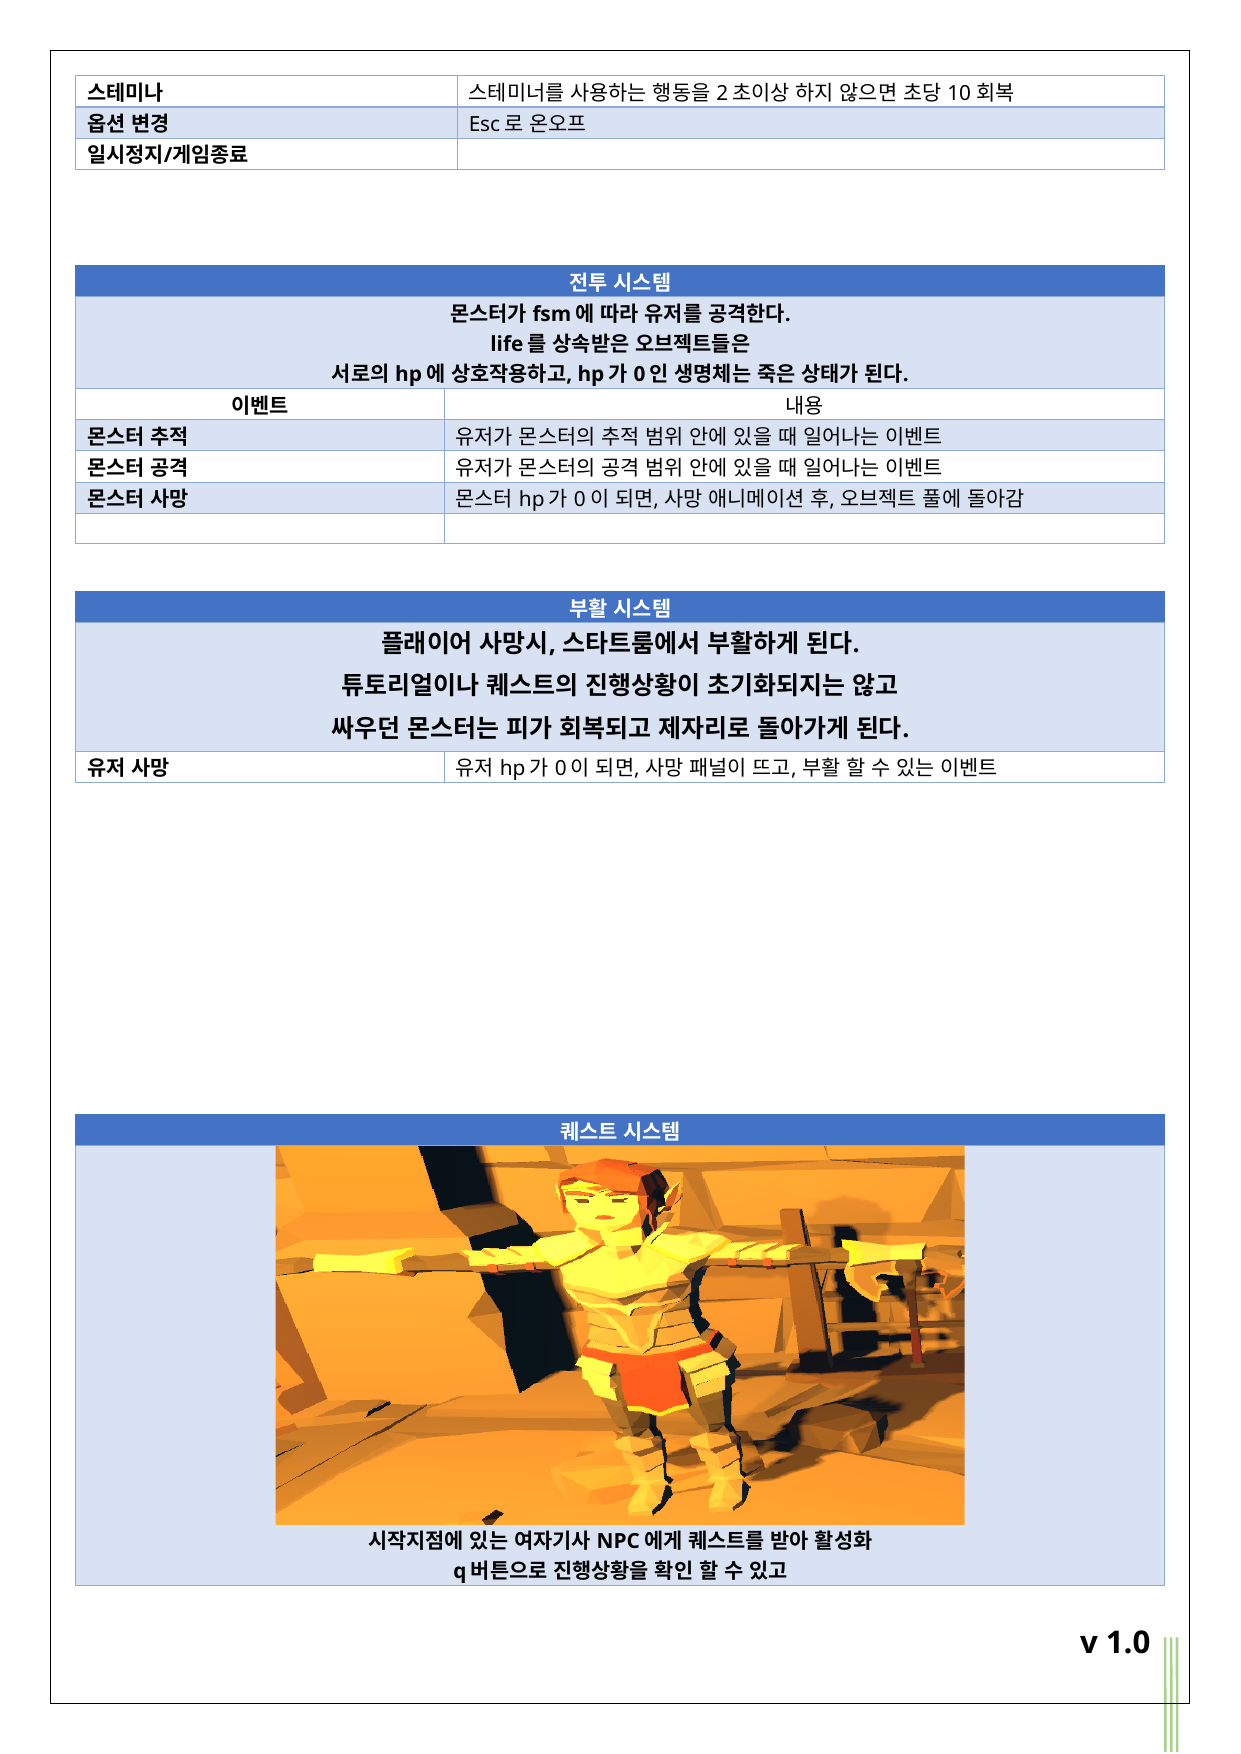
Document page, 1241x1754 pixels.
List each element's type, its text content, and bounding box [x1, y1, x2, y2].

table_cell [76, 1146, 1164, 1585]
table_header 전투 시스템 [76, 266, 1164, 296]
table_cell 몬스터 추적 [76, 420, 444, 450]
table_header 퀘스트 시스템 [76, 1115, 1164, 1145]
table_cell 유저가 몬스터의 추적 범위 안에 있을 때 일어나는 이벤트 [445, 420, 1164, 450]
table_cell [76, 514, 444, 542]
table_cell 몬스터가 fsm에 따라 유저를 공격한다. life를 상속받은 오브젝트들은 서로의 hp에 상호작용하고, hp가 0인 생명체는 죽은 상태가 된다. [76, 297, 1164, 388]
table_cell 일시정지/게임종료 [76, 139, 457, 169]
table_cell [458, 139, 1164, 169]
table_cell [445, 514, 1164, 542]
picture [275, 1146, 965, 1525]
table_cell 스테미너를 사용하는 행동을 2초이상 하지 않으면 초당 10 회복 [458, 76, 1164, 106]
table_cell 플래이어 사망시, 스타트룸에서 부활하게 된다. 튜토리얼이나 퀘스트의 진행상황이 초기화되지는 않고 싸우던 몬스터는 피가 회복되고 제자리로 돌아가게 된다. [76, 623, 1164, 751]
table_cell 몬스터 공격 [76, 451, 444, 482]
table_cell 스테미나 [76, 76, 457, 106]
table_cell 유저 사망 [76, 752, 444, 782]
table_cell 이벤트 [76, 389, 444, 419]
table_cell 몬스터 hp가 0이 되면, 사망 애니메이션 후, 오브젝트 풀에 돌아감 [445, 483, 1164, 513]
table_cell 내용 [445, 389, 1164, 419]
table_cell 유저 hp가 0이 되면, 사망 패널이 뜨고, 부활 할 수 있는 이벤트 [445, 752, 1164, 782]
table_cell 몬스터 사망 [76, 483, 444, 513]
table_cell 옵션 변경 [76, 108, 457, 138]
table_cell 유저가 몬스터의 공격 범위 안에 있을 때 일어나는 이벤트 [445, 451, 1164, 482]
table_header 부활 시스템 [76, 592, 1164, 622]
table_cell Esc로 온오프 [458, 108, 1164, 138]
